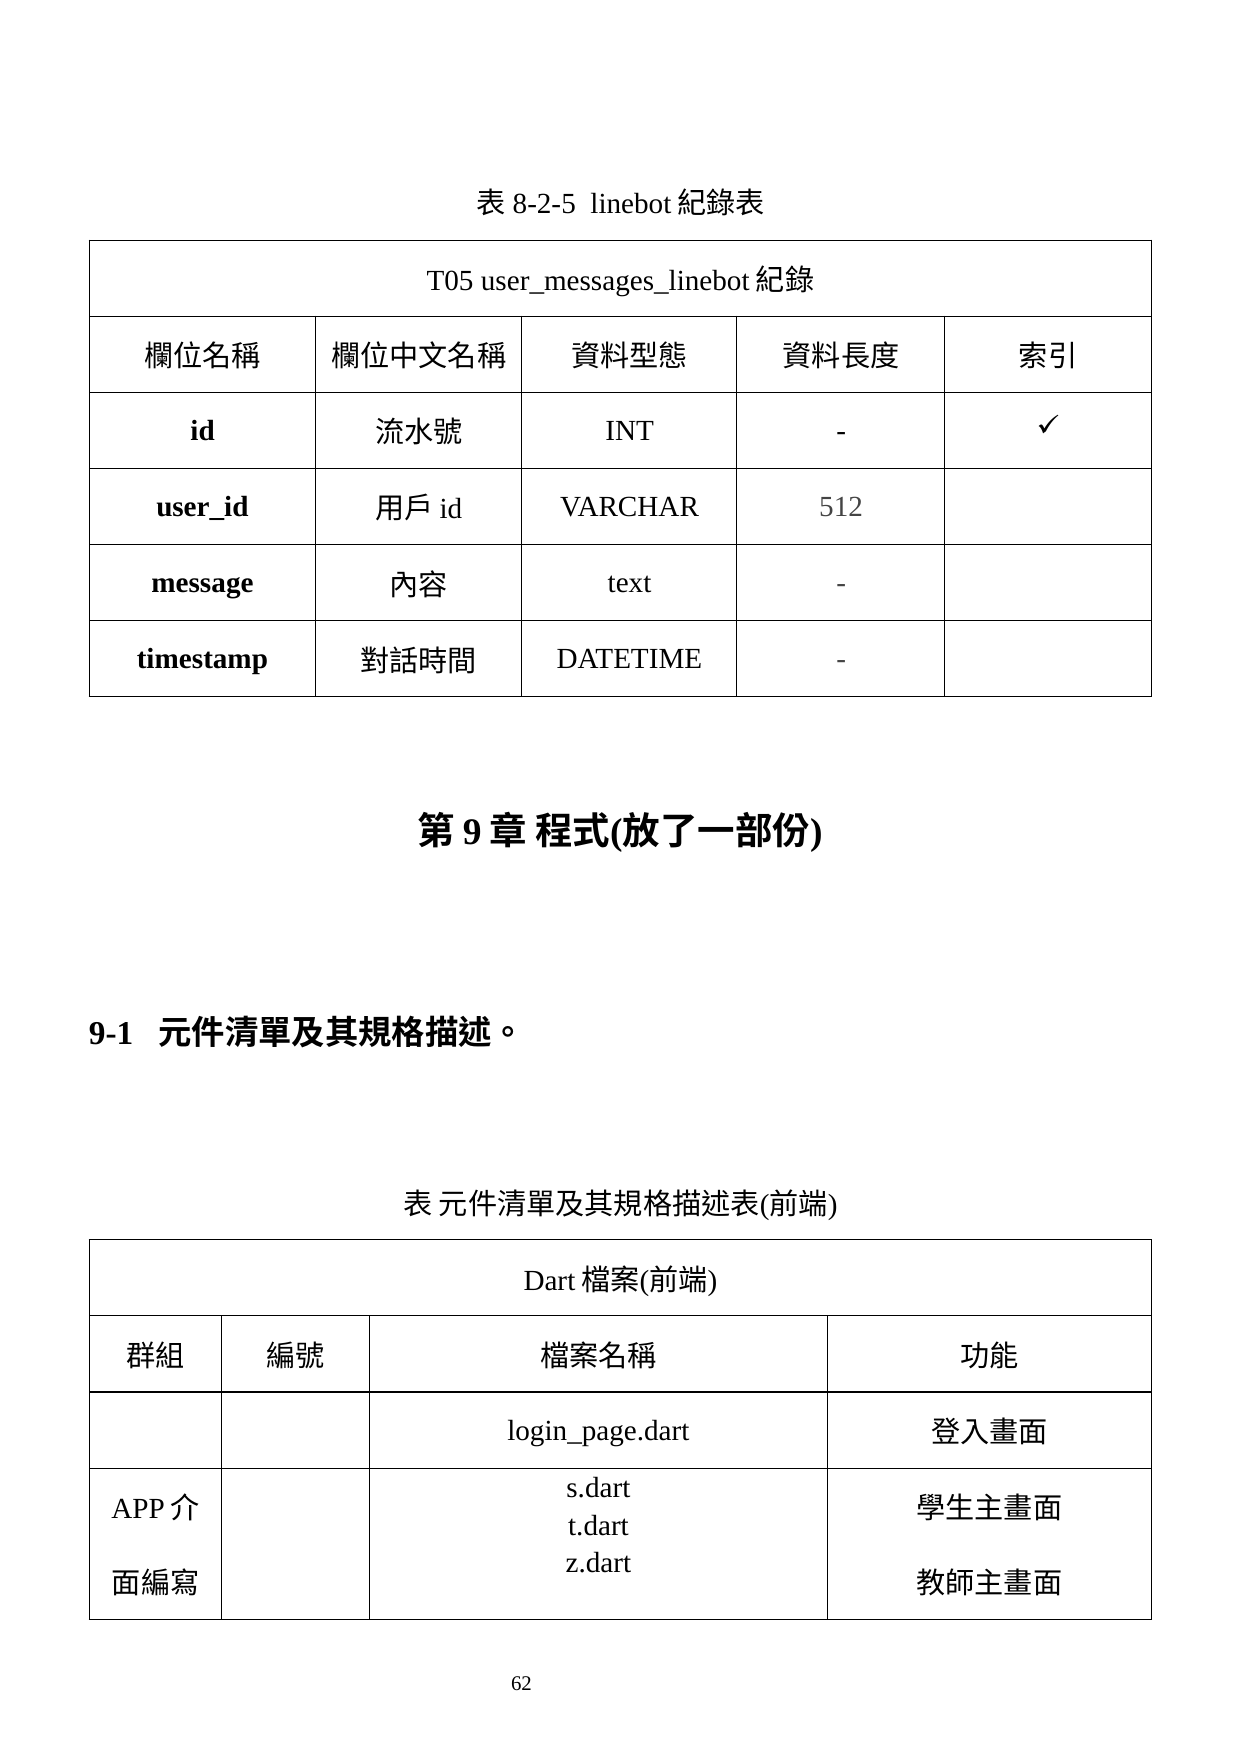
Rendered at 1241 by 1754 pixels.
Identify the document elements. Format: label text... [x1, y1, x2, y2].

table_cell 資料長度 [737, 317, 944, 392]
table_cell 編號 [222, 1316, 369, 1391]
table_cell 流水號 [316, 393, 521, 468]
table_cell APP介面編寫 [90, 1469, 221, 1618]
table_cell [222, 1469, 369, 1618]
subtitle 9-1 元件清單及其規格描述。 [89, 993, 1152, 1068]
table_cell 檔案名稱 [370, 1316, 827, 1391]
table_cell INT [522, 393, 736, 468]
table_cell - [737, 545, 944, 620]
table_cell - [737, 621, 944, 696]
table_cell text [522, 545, 736, 620]
text 表 8-2-5 linebot紀錄表 [89, 164, 1152, 239]
table_cell DATETIME [522, 621, 736, 696]
subtitle 第9章 程式(放了一部份) [89, 791, 1152, 866]
table_cell 功能 [828, 1316, 1151, 1391]
table_cell 用戶id [316, 469, 521, 544]
table_cell id [90, 393, 315, 468]
table_cell VARCHAR [522, 469, 736, 544]
table_cell 欄位名稱 [90, 317, 315, 392]
table_cell 資料型態 [522, 317, 736, 392]
table_cell login_page.dart [370, 1393, 827, 1467]
text 表 元件清單及其規格描述表(前端) [89, 1164, 1152, 1239]
table_cell 內容 [316, 545, 521, 620]
table_cell 登入畫面 [828, 1393, 1151, 1467]
table_cell 欄位中文名稱 [316, 317, 521, 392]
table_cell [945, 469, 1151, 544]
table_header Dart檔案(前端) [90, 1240, 1151, 1315]
table_cell user_id [90, 469, 315, 544]
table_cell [370, 1469, 827, 1618]
table_cell 512 [737, 469, 944, 544]
table_cell - [737, 393, 944, 468]
table_cell [945, 393, 1151, 468]
table_cell 對話時間 [316, 621, 521, 696]
table_cell message [90, 545, 315, 620]
table_cell [222, 1393, 369, 1467]
table_cell 索引 [945, 317, 1151, 392]
table_cell 群組 [90, 1316, 221, 1391]
table_cell 學生主畫面 教師主畫面 助教主畫面 [828, 1469, 1151, 1618]
table_cell [90, 1393, 221, 1467]
table_cell [945, 545, 1151, 620]
table_header T05 user_messages_linebot紀錄 [90, 241, 1151, 316]
table_cell timestamp [90, 621, 315, 696]
table_cell [945, 621, 1151, 696]
